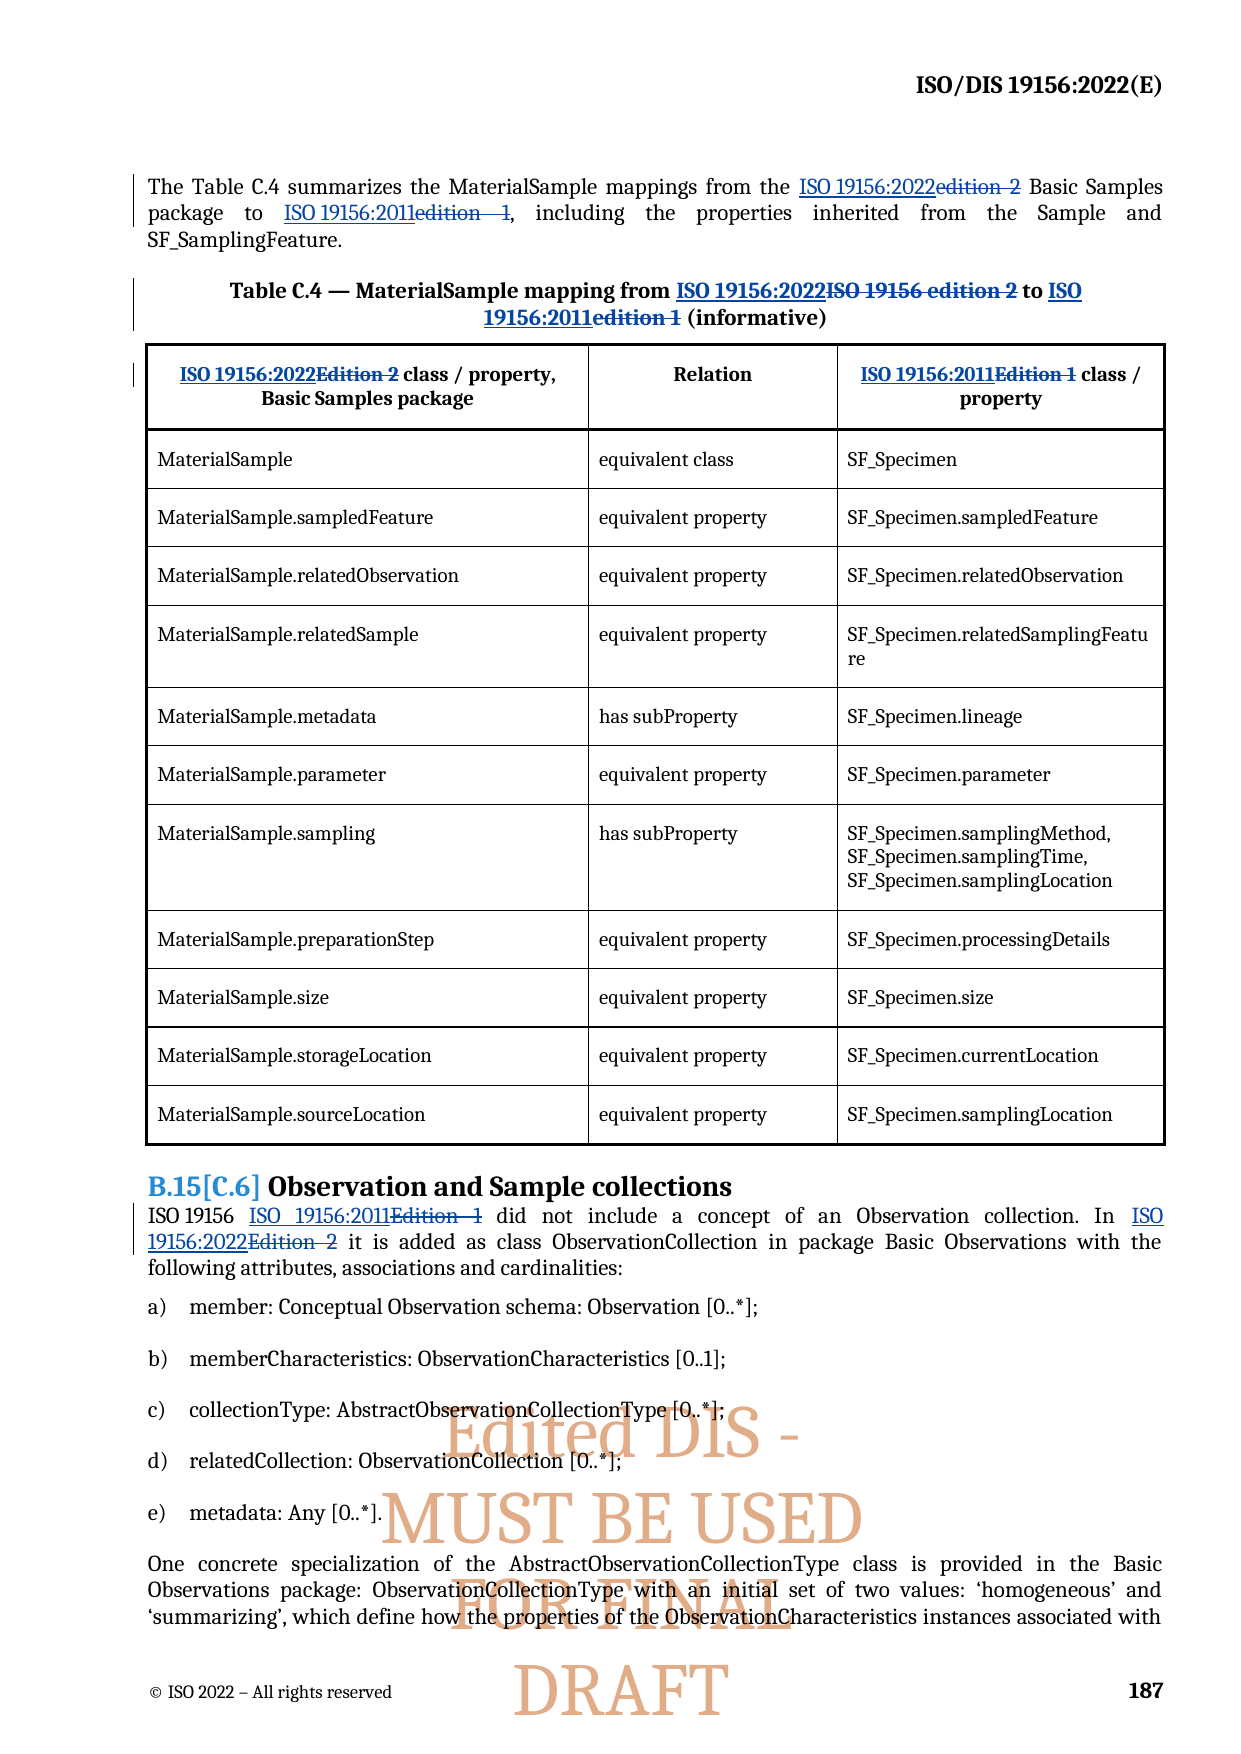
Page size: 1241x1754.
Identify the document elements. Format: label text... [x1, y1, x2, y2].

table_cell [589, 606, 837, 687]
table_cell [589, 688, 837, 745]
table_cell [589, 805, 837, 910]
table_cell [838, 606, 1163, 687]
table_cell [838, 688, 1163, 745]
text ISO 19156 did not include a concept of an Observation collection. In it is added as class ObservationCollection in package Basic Observations with the following attributes, associations and cardinalities: [148, 1202, 1163, 1282]
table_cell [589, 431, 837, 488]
title Table C.4 — MaterialSample mapping from to (informative) [148, 278, 1163, 331]
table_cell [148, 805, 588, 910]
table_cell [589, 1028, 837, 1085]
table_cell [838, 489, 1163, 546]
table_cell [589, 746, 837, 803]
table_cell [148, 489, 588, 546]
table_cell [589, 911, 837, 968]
list a) member: Conceptual Observation schema: Observation [0..*]; [148, 1294, 1163, 1320]
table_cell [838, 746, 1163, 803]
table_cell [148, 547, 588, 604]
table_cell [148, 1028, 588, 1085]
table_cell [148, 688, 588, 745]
text The Table C.4 summarizes the MaterialSample mappings from the Basic Samples package to , including the properties inherited from the Sample and SF_SamplingFeature. [148, 174, 1163, 253]
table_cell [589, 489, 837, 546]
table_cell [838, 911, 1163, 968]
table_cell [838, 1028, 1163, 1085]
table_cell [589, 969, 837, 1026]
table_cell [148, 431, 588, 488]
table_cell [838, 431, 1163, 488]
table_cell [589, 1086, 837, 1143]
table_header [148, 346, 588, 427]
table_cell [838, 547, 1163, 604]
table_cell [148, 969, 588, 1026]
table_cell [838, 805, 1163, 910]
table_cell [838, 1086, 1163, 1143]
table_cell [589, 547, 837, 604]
list e) metadata: Any [0..*]. [148, 1499, 1163, 1526]
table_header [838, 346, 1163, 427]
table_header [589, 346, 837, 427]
list d) relatedCollection: ObservationCollection [0..*]; [148, 1448, 1163, 1474]
list c) collectionType: AbstractObservationCollectionType [0..*]; [148, 1397, 1163, 1423]
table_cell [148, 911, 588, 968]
list b) memberCharacteristics: ObservationCharacteristics [0..1]; [148, 1345, 1163, 1372]
text Observation and Sample collections [148, 1174, 1163, 1202]
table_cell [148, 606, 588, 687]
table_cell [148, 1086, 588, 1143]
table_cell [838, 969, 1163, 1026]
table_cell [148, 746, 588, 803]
